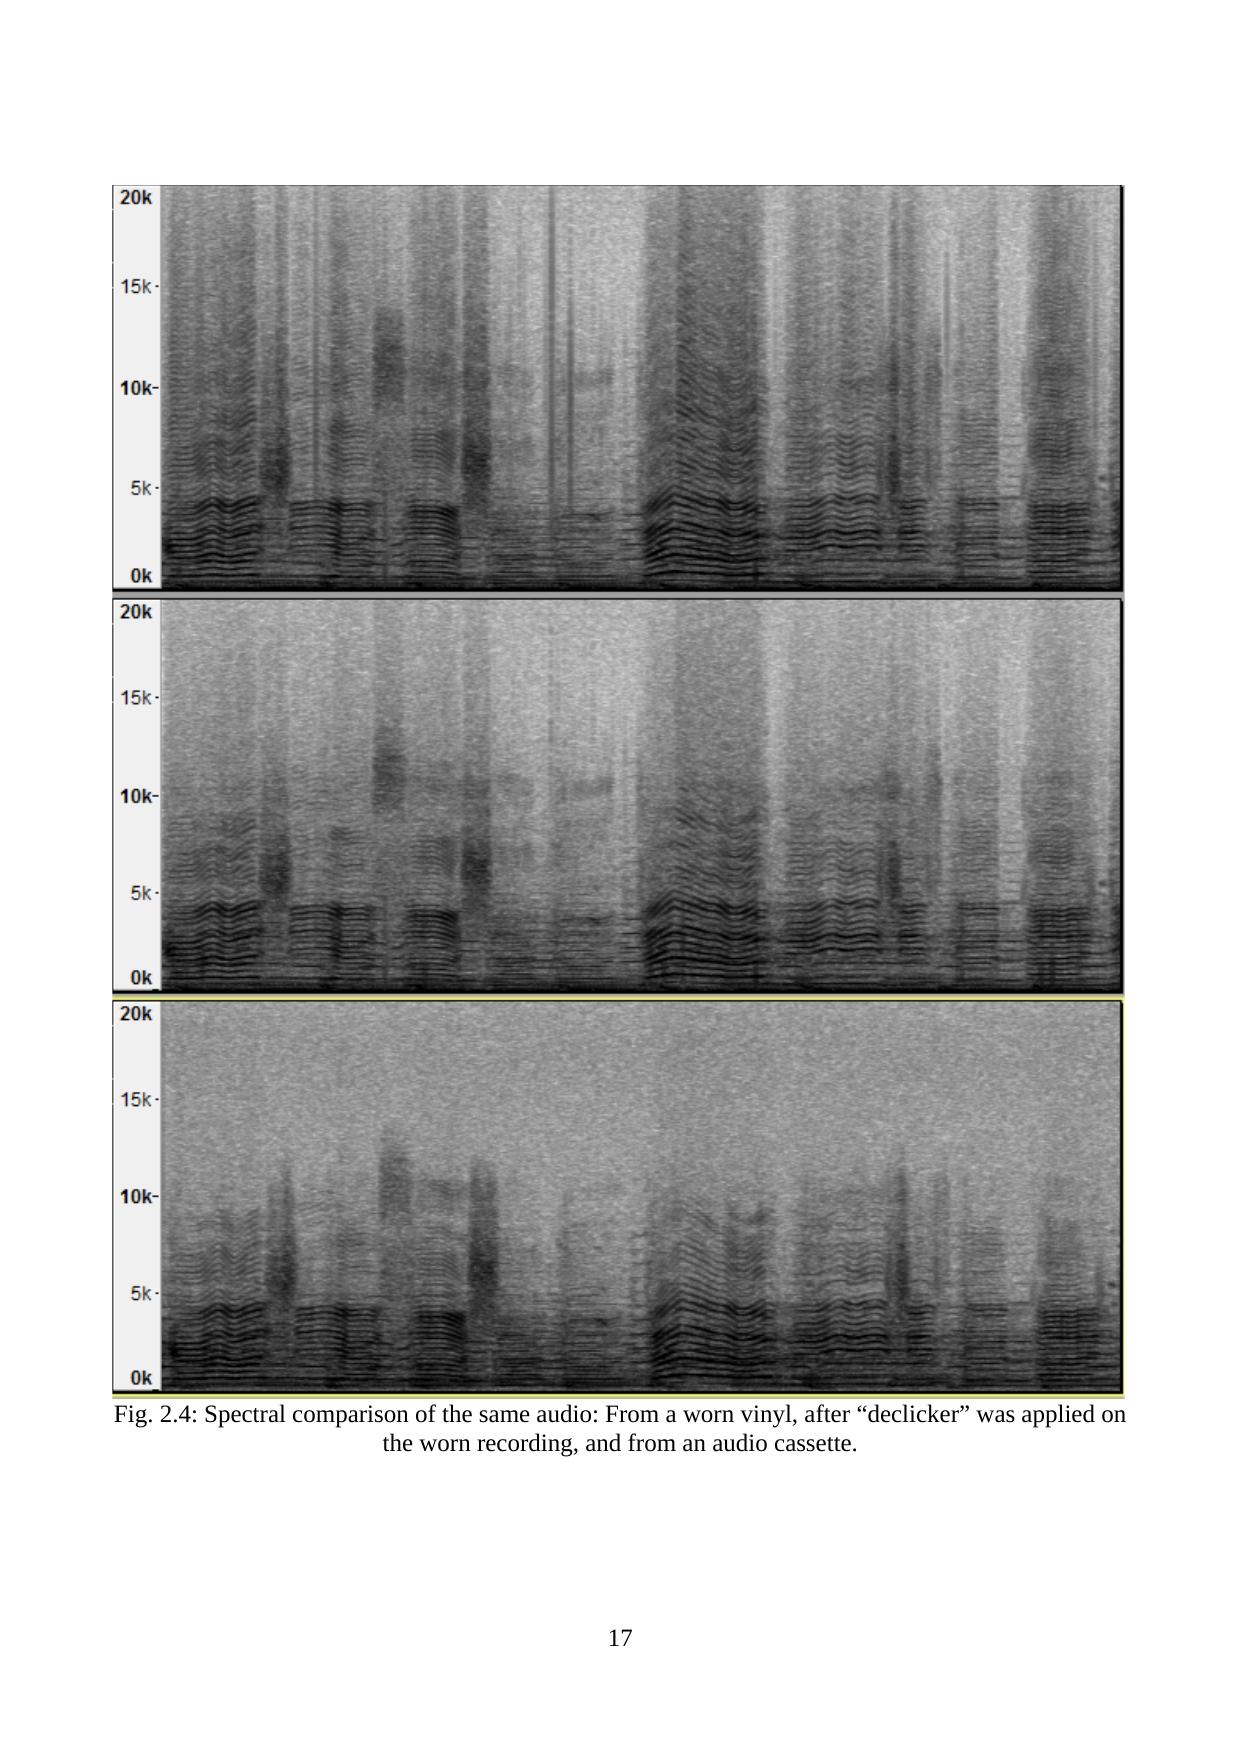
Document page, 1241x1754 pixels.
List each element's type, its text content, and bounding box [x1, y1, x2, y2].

text Fig. 2.4: Spectral comparison of the same audio: From a worn vinyl, after “declicker” was applied on the worn recording, and from an audio cassette. [112, 179, 1128, 1457]
